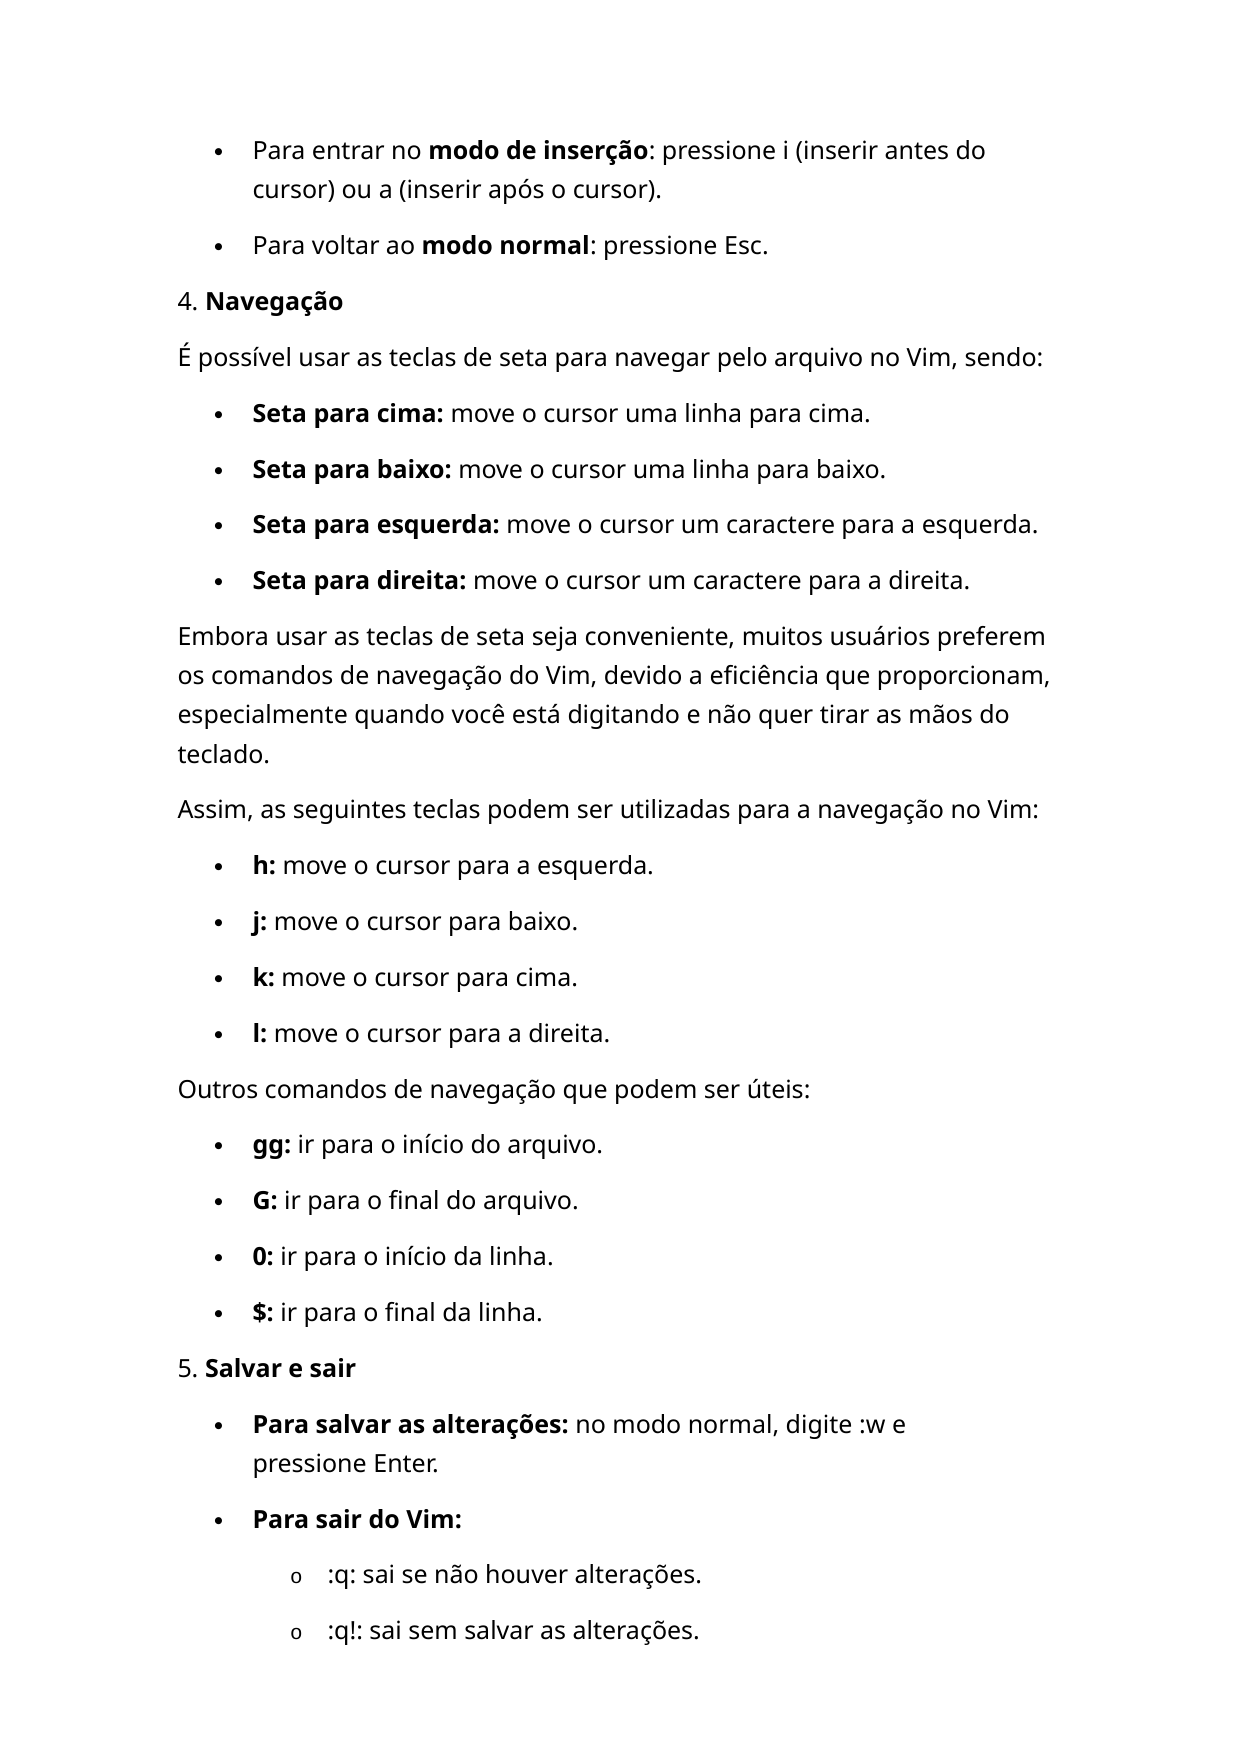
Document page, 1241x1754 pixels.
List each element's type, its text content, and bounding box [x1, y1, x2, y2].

list Para sair do Vim: [215, 1501, 1063, 1535]
text 4. Navegação [177, 284, 1063, 318]
text É possível usar as teclas de seta para navegar pelo arquivo no Vim, sendo: [177, 339, 1063, 374]
list l: move o cursor para a direita. [215, 1015, 1063, 1049]
list G: ir para o final do arquivo. [215, 1183, 1063, 1217]
text Outros comandos de navegação que podem ser úteis: [177, 1071, 1063, 1105]
list Para entrar no modo de inserção: pressione i (inserir antes do cursor) ou a (inserir após o cursor). [215, 133, 1063, 206]
list Para salvar as alterações: no modo normal, digite :w e pressione Enter. [215, 1406, 1063, 1479]
list Seta para direita: move o cursor um caractere para a direita. [215, 563, 1063, 597]
list j: move o cursor para baixo. [215, 904, 1063, 938]
list Seta para cima: move o cursor uma linha para cima. [215, 395, 1063, 429]
list :q: sai se não houver alterações. [290, 1557, 1063, 1591]
list $: ir para o final da linha. [215, 1294, 1063, 1329]
text Assim, as seguintes teclas podem ser utilizadas para a navegação no Vim: [177, 792, 1063, 826]
list k: move o cursor para cima. [215, 959, 1063, 994]
list Seta para esquerda: move o cursor um caractere para a esquerda. [215, 507, 1063, 541]
list gg: ir para o início do arquivo. [215, 1127, 1063, 1161]
list :q!: sai sem salvar as alterações. [290, 1613, 1063, 1647]
list Para voltar ao modo normal: pressione Esc. [215, 228, 1063, 262]
text Embora usar as teclas de seta seja conveniente, muitos usuários preferem os comandos de navegação do Vim, devido a eficiência que proporcionam, especialmente quando você está digitando e não quer tirar as mãos do teclado. [177, 619, 1063, 770]
list 0: ir para o início da linha. [215, 1239, 1063, 1273]
text 5. Salvar e sair [177, 1350, 1063, 1384]
list h: move o cursor para a esquerda. [215, 848, 1063, 882]
list Seta para baixo: move o cursor uma linha para baixo. [215, 451, 1063, 485]
